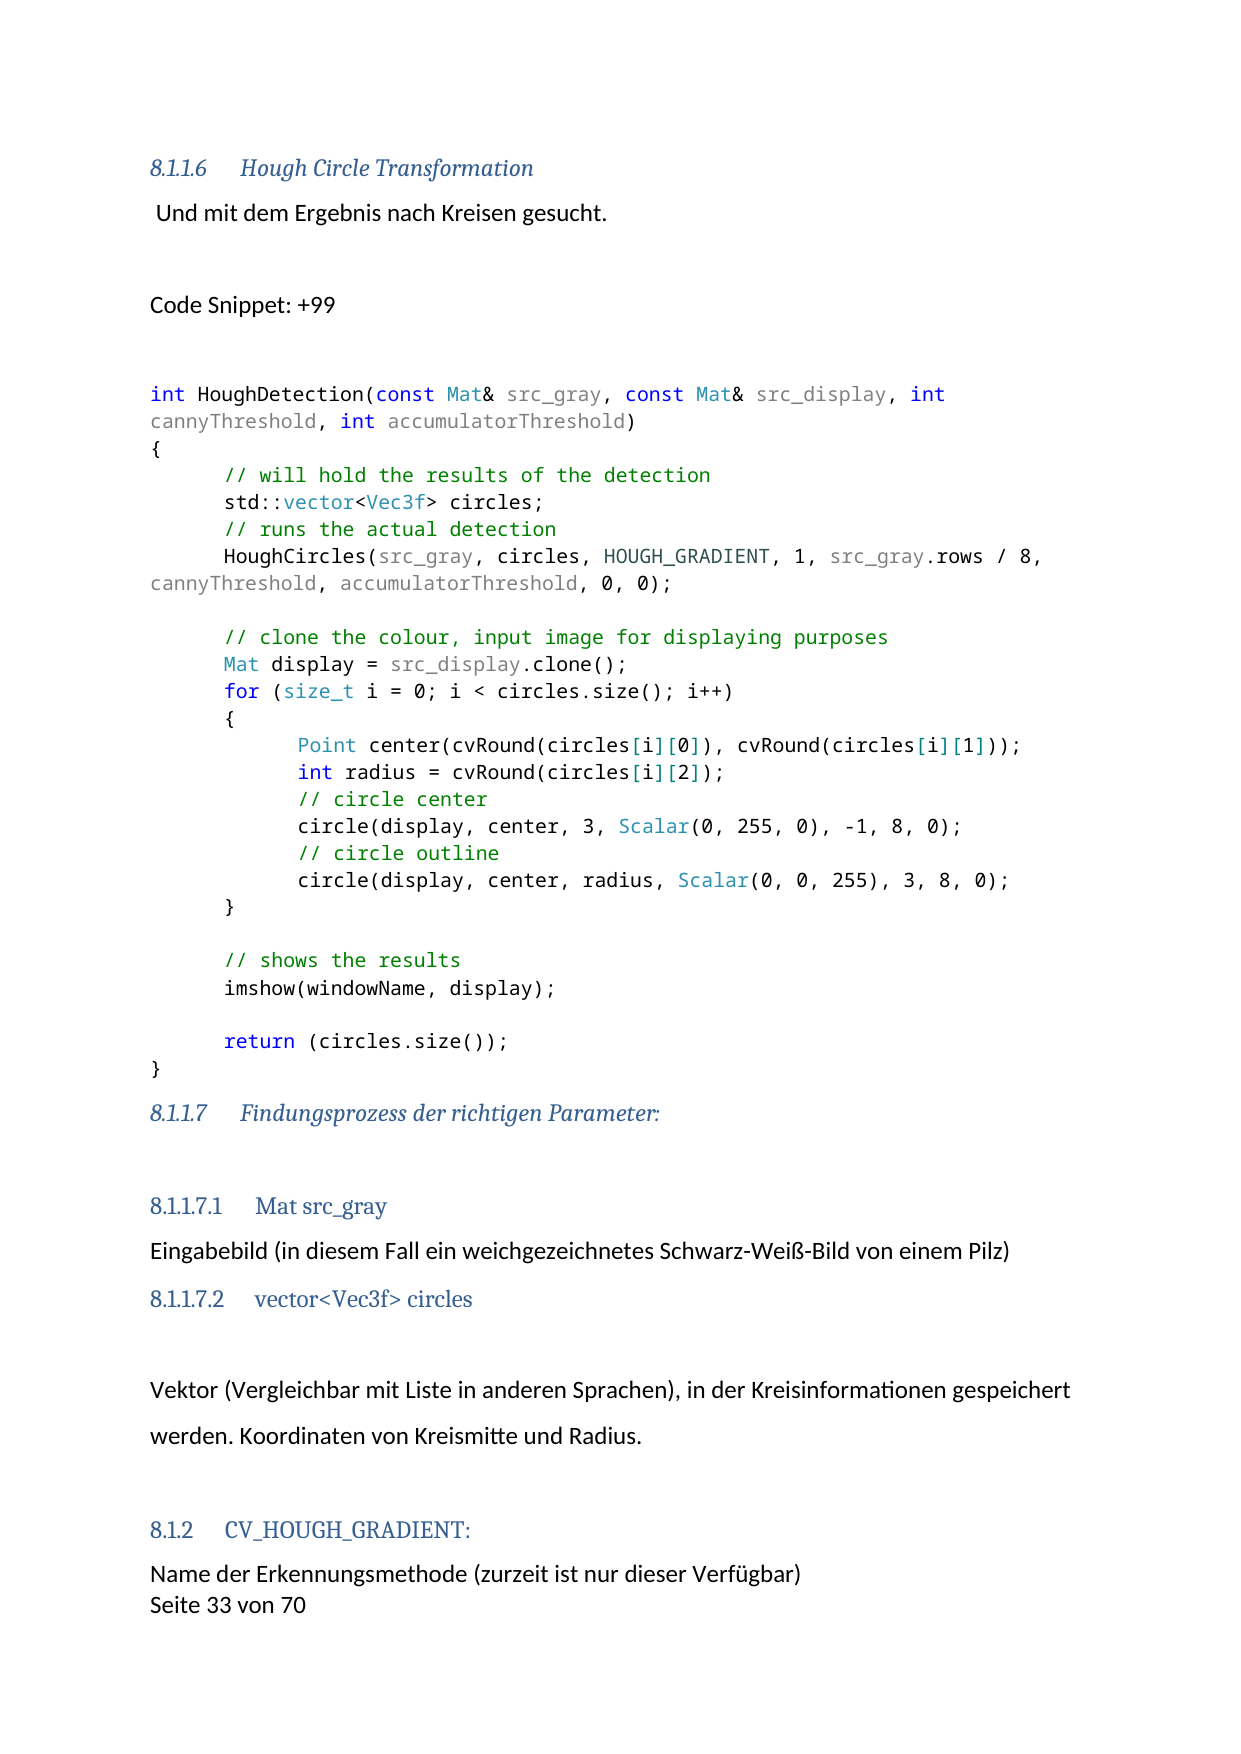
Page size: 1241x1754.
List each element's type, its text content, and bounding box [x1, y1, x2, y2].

text circle(display, center, radius, Scalar(0, 0, 255), 3, 8, 0); [150, 866, 1090, 893]
text return (circles.size()); [150, 1028, 1090, 1055]
text Eingabebild (in diesem Fall ein weichgezeichnetes Schwarz-Weiß-Bild von einem Pilz) [150, 1235, 1090, 1266]
text Point center(cvRound(circles[i][0]), cvRound(circles[i][1])); [150, 731, 1090, 758]
text std::vector<Vec3f> circles; [150, 488, 1090, 515]
subtitle Hough Circle Transformation [150, 154, 1090, 183]
text // shows the results [150, 947, 1090, 974]
text // runs the actual detection [150, 515, 1090, 542]
text Und mit dem Ergebnis nach Kreisen gesucht. [150, 197, 1090, 228]
text for (size_t i = 0; i < circles.size(); i++) [150, 677, 1090, 704]
text Vektor (Vergleichbar mit Liste in anderen Sprachen), in der Kreisinformationen gespeichert werden. Koordinaten von Kreismitte und Radius. [150, 1374, 1090, 1450]
subtitle Mat src_gray [150, 1192, 1090, 1221]
text // clone the colour, input image for displaying purposes [150, 623, 1090, 650]
text Mat display = src_display.clone(); [150, 650, 1090, 677]
text int radius = cvRound(circles[i][2]); [150, 758, 1090, 785]
text int HoughDetection(const Mat& src_gray, const Mat& src_display, int cannyThreshold, int accumulatorThreshold) [150, 380, 1090, 434]
subtitle Findungsprozess der richtigen Parameter: [150, 1099, 1090, 1128]
text // circle outline [150, 839, 1090, 866]
subtitle vector<Vec3f> circles [150, 1285, 1090, 1314]
text } [150, 893, 1090, 920]
text { [150, 704, 1090, 731]
text imshow(windowName, display); [150, 974, 1090, 1001]
text // circle center [150, 785, 1090, 812]
text // will hold the results of the detection [150, 461, 1090, 488]
subtitle CV_HOUGH_GRADIENT: [150, 1516, 1090, 1544]
text circle(display, center, 3, Scalar(0, 255, 0), -1, 8, 0); [150, 812, 1090, 839]
text { [150, 434, 1090, 461]
text } [150, 1055, 1090, 1082]
text Code Snippet: +99 [150, 289, 1090, 319]
text HoughCircles(src_gray, circles, HOUGH_GRADIENT, 1, src_gray.rows / 8, cannyThreshold, accumulatorThreshold, 0, 0); [150, 542, 1090, 596]
text Name der Erkennungsmethode (zurzeit ist nur dieser Verfügbar) [150, 1559, 1090, 1589]
